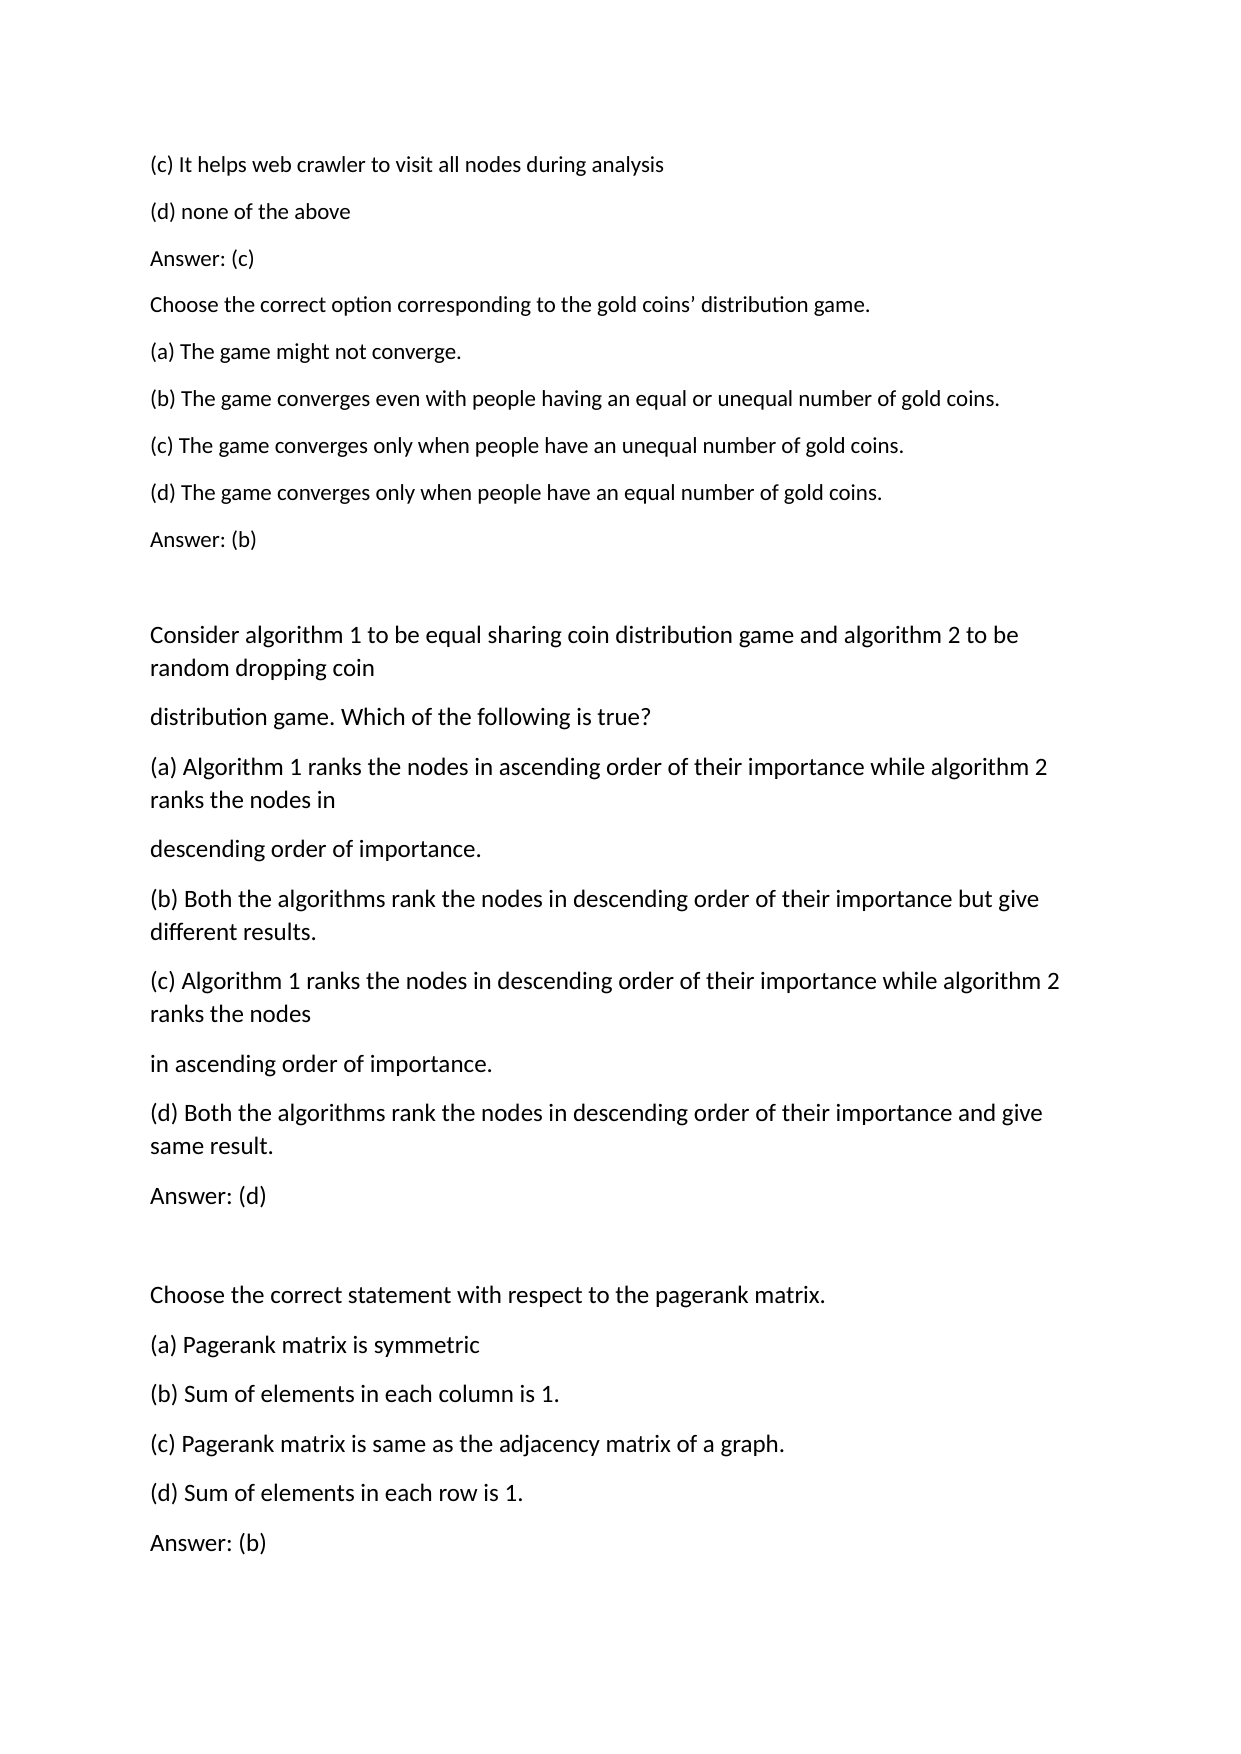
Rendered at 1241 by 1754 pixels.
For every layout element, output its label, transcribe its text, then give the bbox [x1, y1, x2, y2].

text (c) Pagerank matrix is same as the adjacency matrix of a graph. [150, 1428, 1090, 1458]
text (c) The game converges only when people have an unequal number of gold coins. [150, 431, 1090, 459]
text descending order of importance. [150, 833, 1090, 864]
text (c) Algorithm 1 ranks the nodes in descending order of their importance while algorithm 2 ranks the nodes [150, 965, 1090, 1029]
text (c) It helps web crawler to visit all nodes during analysis [150, 150, 1090, 178]
text (b) Both the algorithms rank the nodes in descending order of their importance but give different results. [150, 883, 1090, 946]
text (d) Sum of elements in each row is 1. [150, 1477, 1090, 1508]
text (d) none of the above [150, 197, 1090, 225]
text Choose the correct option corresponding to the gold coins’ distribution game. [150, 291, 1090, 319]
text in ascending order of importance. [150, 1048, 1090, 1078]
text (a) The game might not converge. [150, 337, 1090, 366]
text (d) The game converges only when people have an equal number of gold coins. [150, 478, 1090, 506]
text Consider algorithm 1 to be equal sharing coin distribution game and algorithm 2 to be random dropping coin [150, 619, 1090, 682]
text Choose the correct statement with respect to the pagerank matrix. [150, 1279, 1090, 1310]
text (a) Algorithm 1 ranks the nodes in ascending order of their importance while algorithm 2 ranks the nodes in [150, 751, 1090, 814]
text (a) Pagerank matrix is symmetric [150, 1329, 1090, 1359]
text Answer: (c) [150, 244, 1090, 272]
text (d) Both the algorithms rank the nodes in descending order of their importance and give same result. [150, 1097, 1090, 1161]
text distribution game. Which of the following is true? [150, 701, 1090, 732]
text (b) Sum of elements in each column is 1. [150, 1378, 1090, 1409]
text Answer: (b) [150, 1527, 1090, 1558]
text Answer: (b) [150, 525, 1090, 553]
text Answer: (d) [150, 1180, 1090, 1211]
text (b) The game converges even with people having an equal or unequal number of gold coins. [150, 384, 1090, 412]
